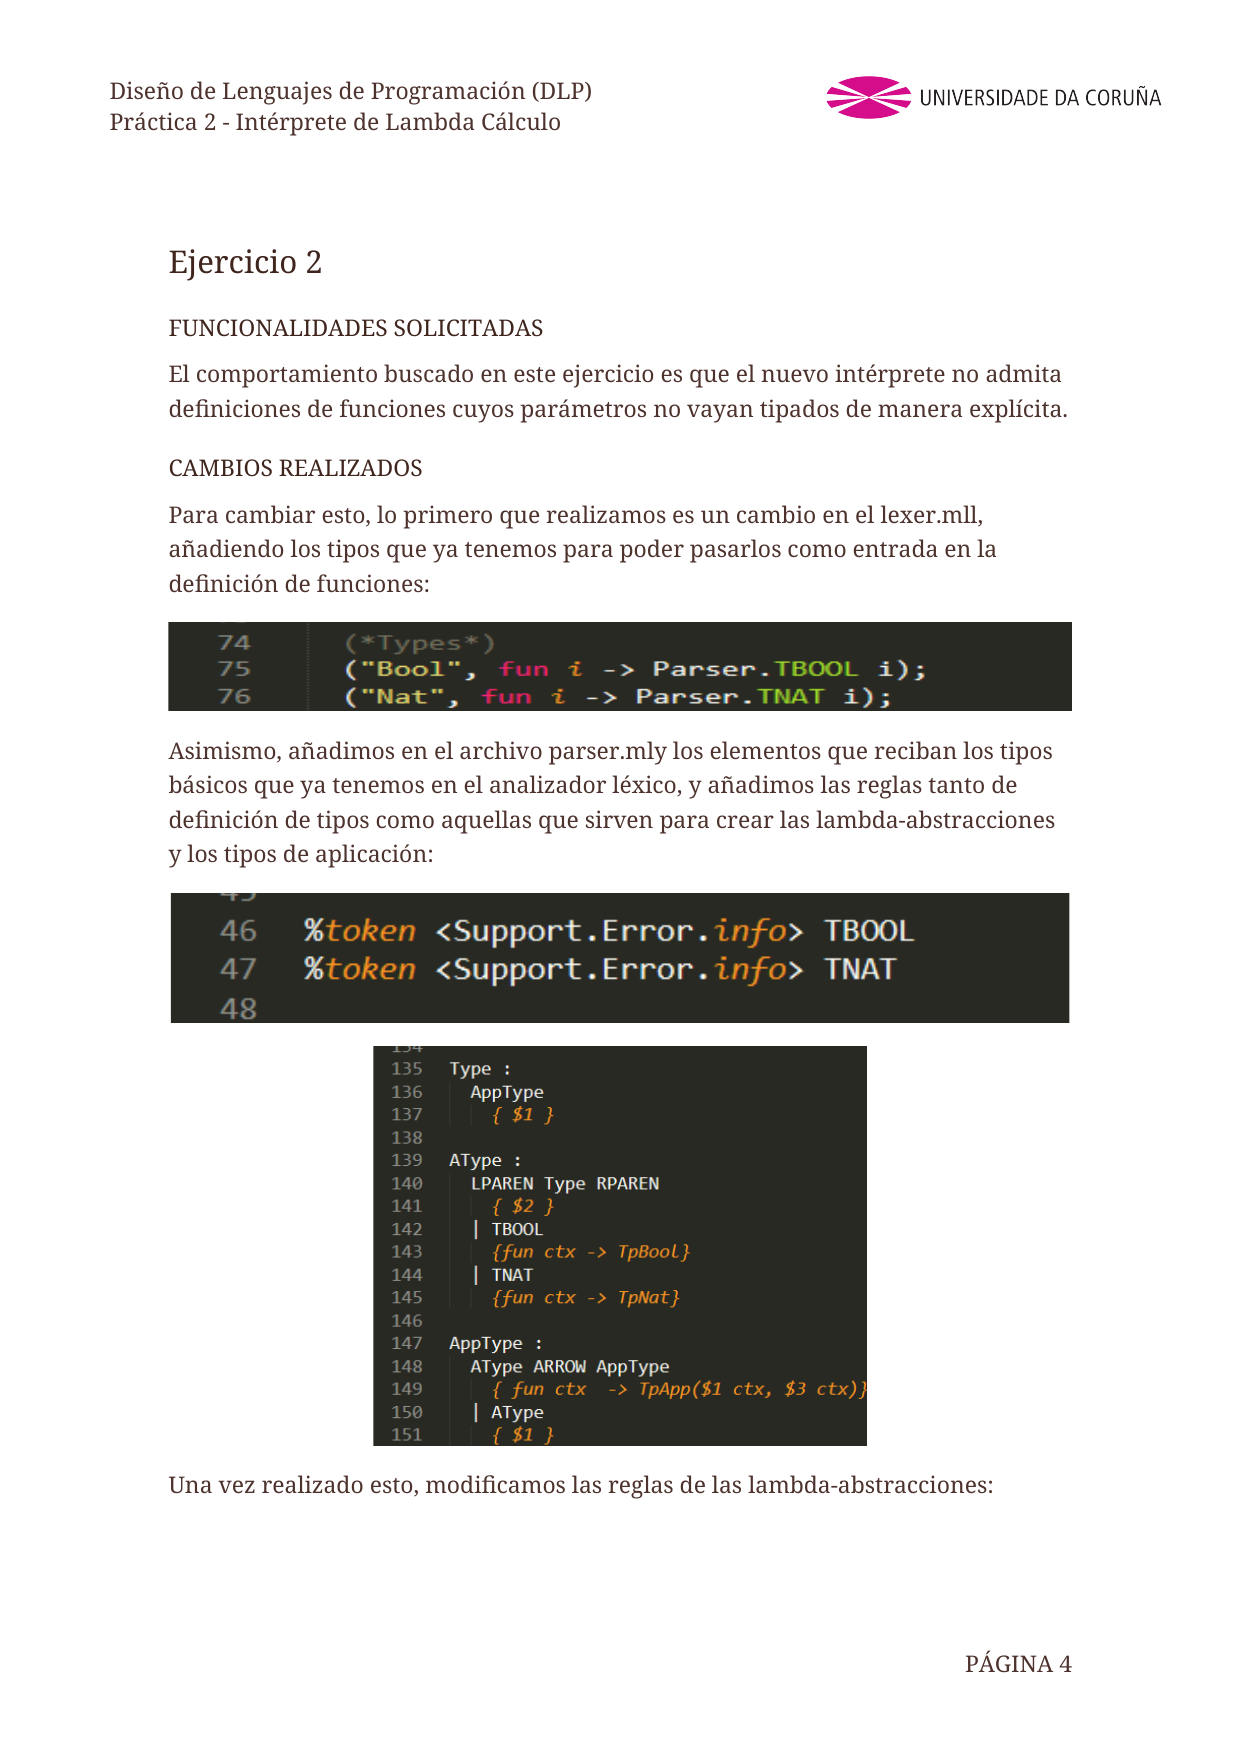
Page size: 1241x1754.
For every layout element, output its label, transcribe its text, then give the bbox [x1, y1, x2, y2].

picture [825, 76, 1163, 120]
subtitle Cambios Realizados [168, 452, 1072, 483]
text Una vez realizado esto, modificamos las reglas de las lambda-abstracciones: [168, 1469, 1072, 1501]
text Para cambiar esto, lo primero que realizamos es un cambio en el lexer.mll, añadiendo los tipos que ya tenemos para poder pasarlos como entrada en la definición de funciones: [168, 499, 1072, 599]
picture [373, 1046, 867, 1446]
picture [170, 893, 1070, 1023]
subtitle Funcionalidades Solicitadas [168, 311, 1072, 343]
text El comportamiento buscado en este ejercicio es que el nuevo intérprete no admita definiciones de funciones cuyos parámetros no vayan tipados de manera explícita. [168, 358, 1072, 424]
text Asimismo, añadimos en el archivo parser.mly los elementos que reciban los tipos básicos que ya tenemos en el analizador léxico, y añadimos las reglas tanto de definición de tipos como aquellas que sirven para crear las lambda-abstracciones y los tipos de aplicación: [168, 735, 1072, 869]
picture [168, 622, 1072, 711]
subtitle Ejercicio 2 [168, 240, 1072, 282]
